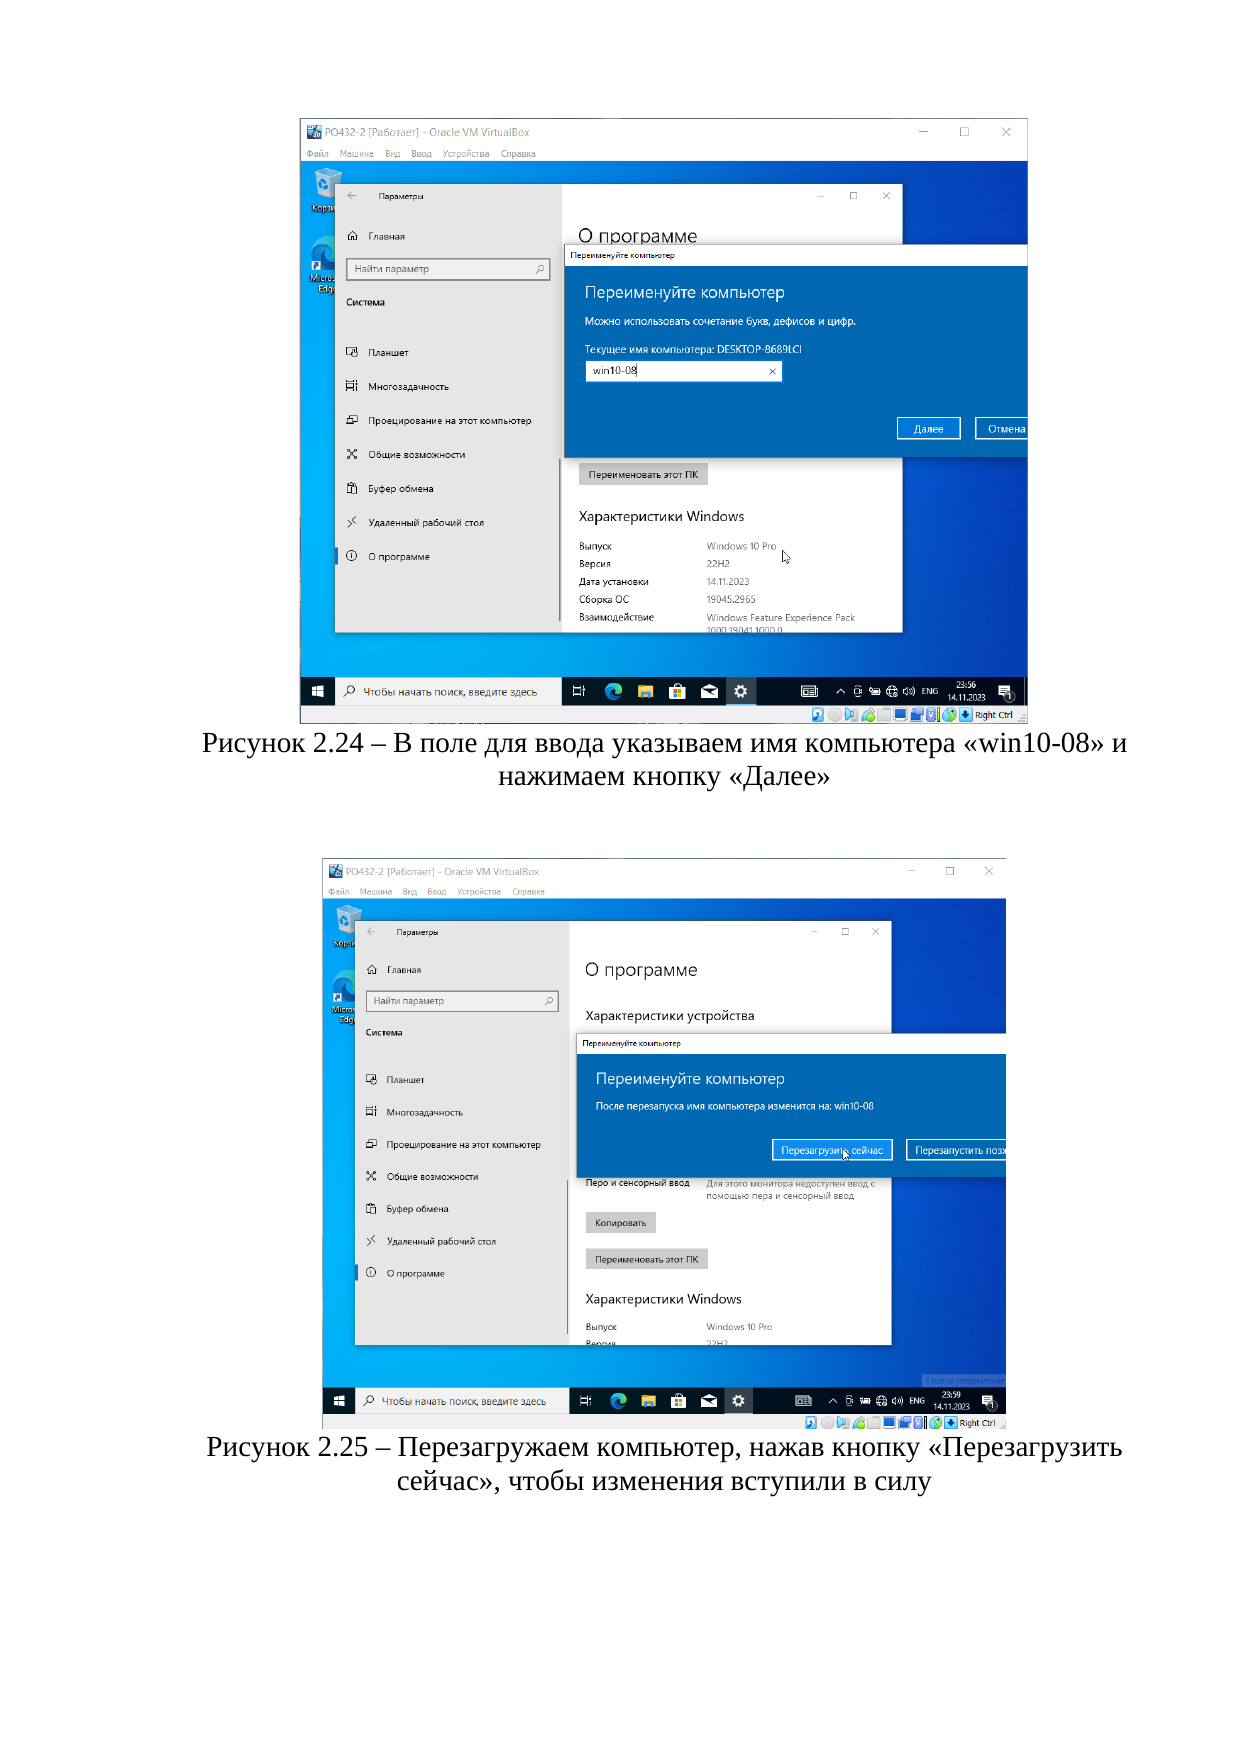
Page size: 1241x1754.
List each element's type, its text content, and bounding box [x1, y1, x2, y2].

picture [299, 118, 1030, 725]
picture [322, 858, 1007, 1430]
